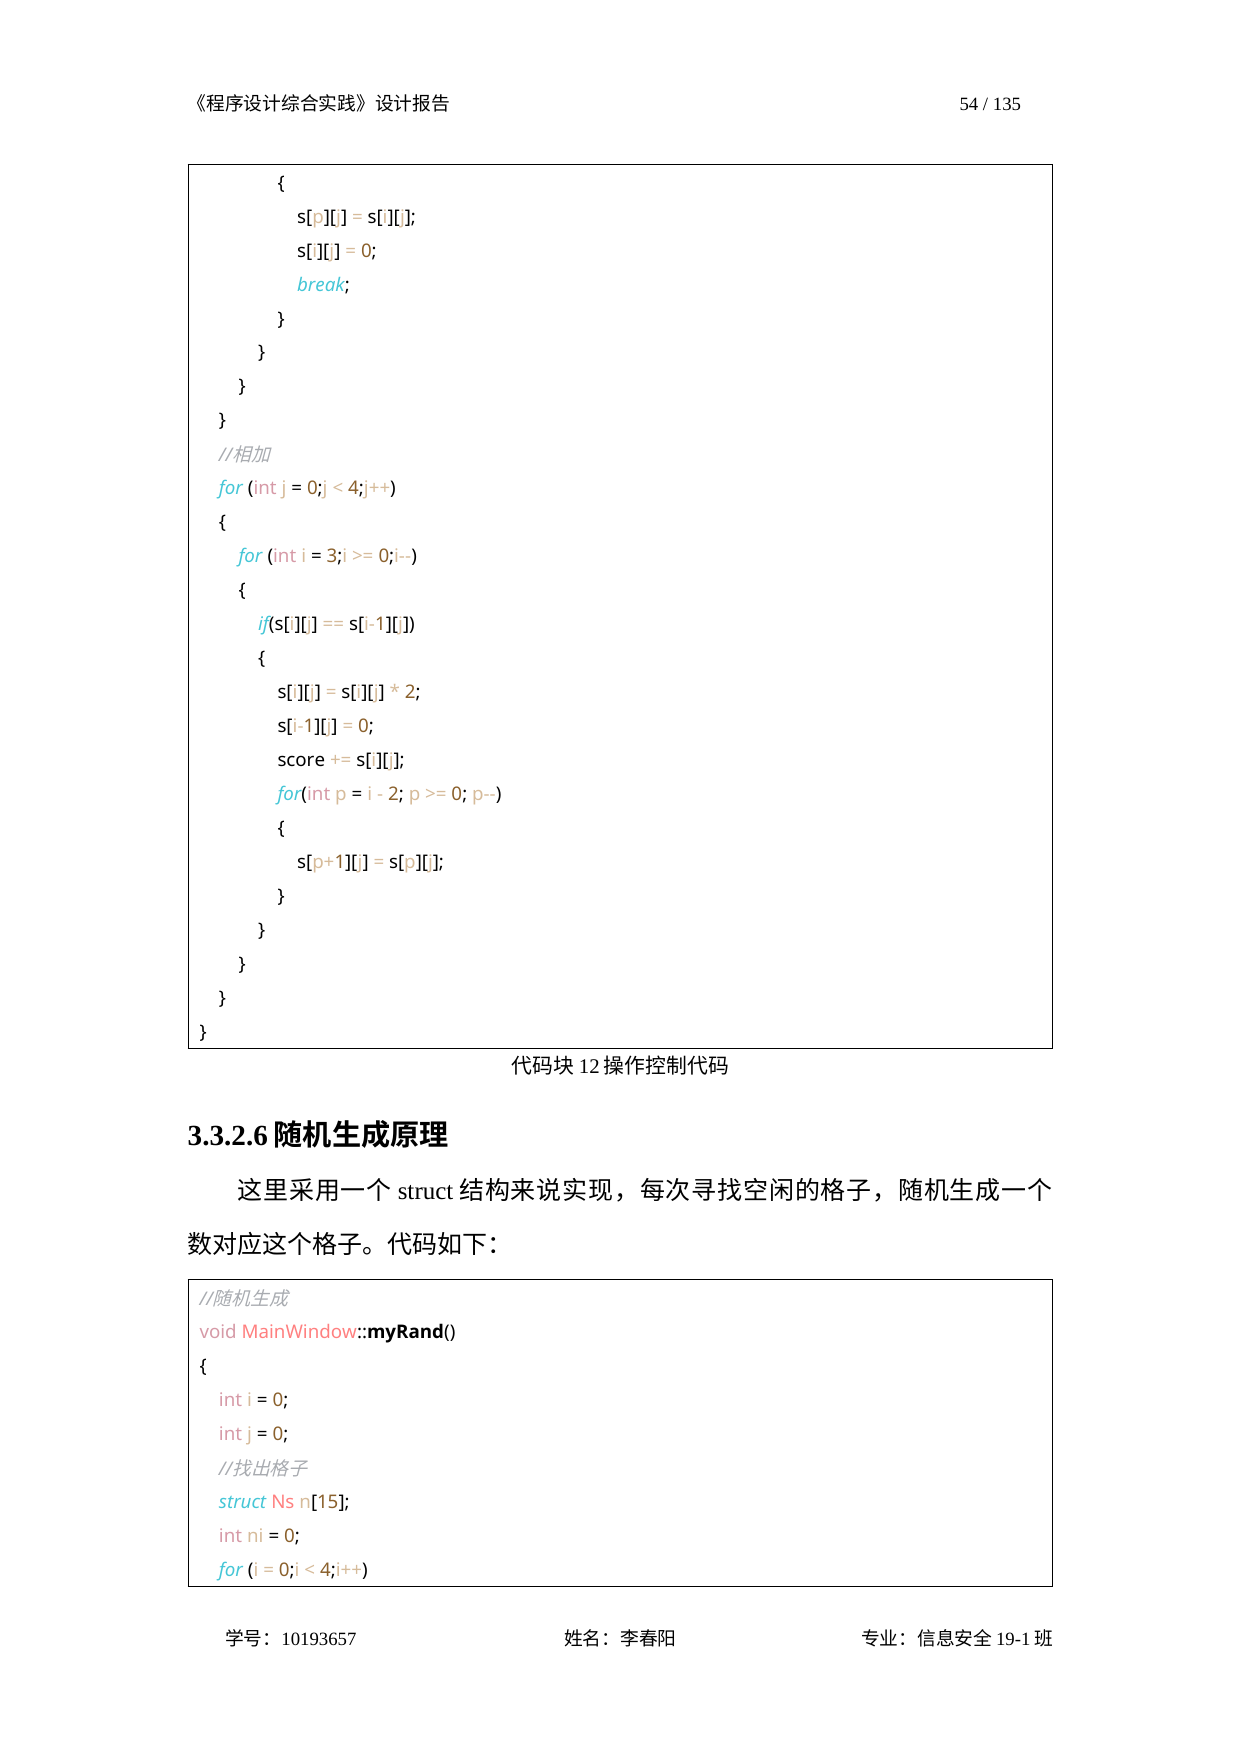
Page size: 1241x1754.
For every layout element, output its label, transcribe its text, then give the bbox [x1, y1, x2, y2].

text 这里采用一个struct结构来说实现，每次寻找空闲的格子，随机生成一个数对应这个格子。代码如下： [187, 1170, 1053, 1261]
text 代码块 12操作控制代码 [187, 1049, 1053, 1079]
subtitle 3.3.2.6随机生成原理 [187, 1111, 1053, 1153]
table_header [189, 1280, 1052, 1586]
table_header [189, 165, 1052, 1048]
